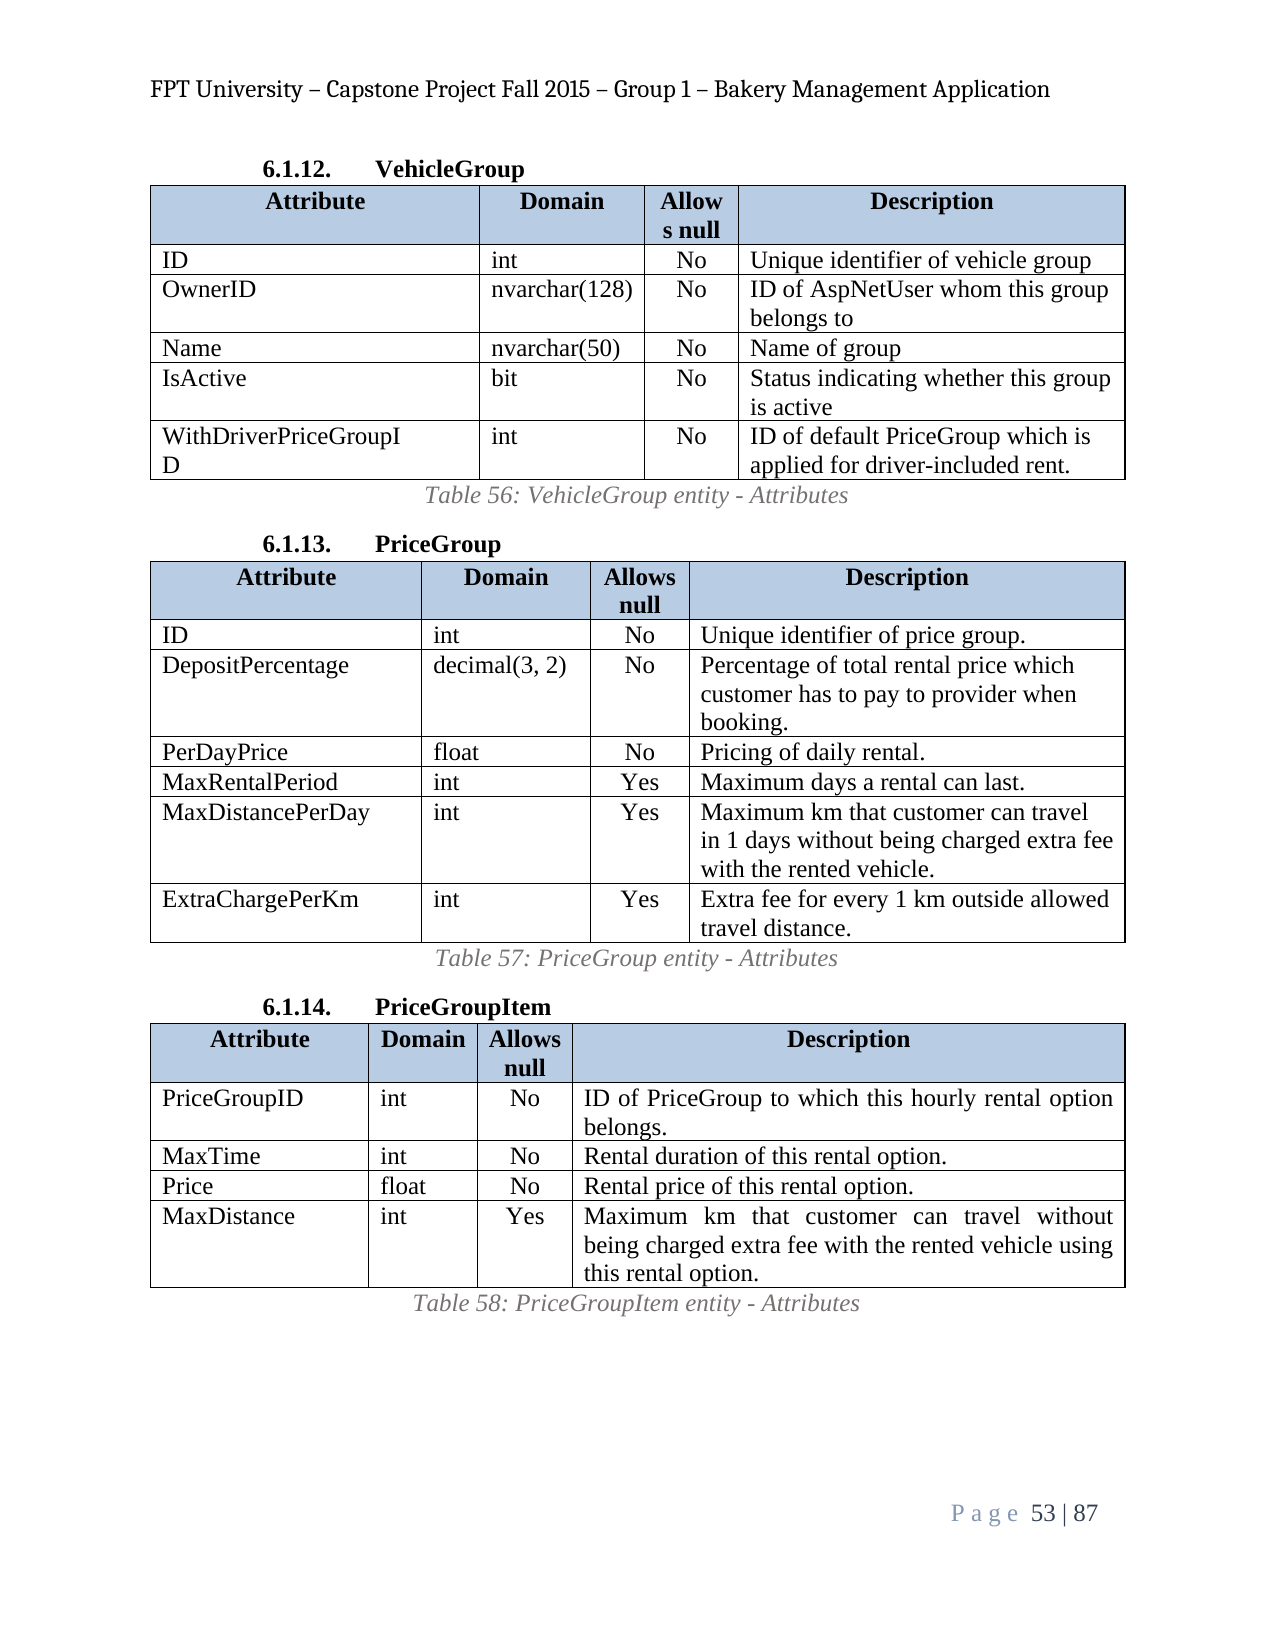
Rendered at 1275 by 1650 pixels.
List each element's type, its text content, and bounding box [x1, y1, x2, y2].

table_cell No [478, 1083, 572, 1140]
table_cell bit [480, 363, 644, 420]
table_cell Maximum days a rental can last. [690, 767, 1124, 796]
table_cell int [480, 421, 644, 479]
table_cell float [369, 1171, 477, 1200]
table_cell No [591, 650, 689, 736]
table_cell MaxRentalPeriod [151, 767, 421, 796]
table_cell Maximum km that customer can travel in 1 days without being charged extra fee with the rented vehicle. [690, 797, 1124, 883]
table_header Domain [480, 186, 644, 244]
table_cell nvarchar(50) [480, 333, 644, 362]
table_cell int [369, 1201, 477, 1287]
table_cell PerDayPrice [151, 737, 421, 766]
table_cell ID [151, 245, 479, 273]
subtitle PriceGroup [262, 529, 1125, 558]
table_header Attribute [151, 562, 421, 619]
table_header Domain [369, 1024, 477, 1082]
table_cell Yes [478, 1201, 572, 1287]
table_cell int [369, 1083, 477, 1140]
subtitle VehicleGroup [262, 154, 1125, 183]
table_cell No [645, 333, 738, 362]
table_cell Name [151, 333, 479, 362]
table_header Allows null [591, 562, 689, 619]
subtitle PriceGroupItem [262, 992, 1125, 1021]
table_cell No [645, 363, 738, 420]
table_cell Extra fee for every 1 km outside allowed travel distance. [690, 884, 1124, 942]
table_cell IsActive [151, 363, 479, 420]
table_cell int [422, 884, 590, 942]
table_header Description [690, 562, 1124, 619]
table_cell int [422, 620, 590, 649]
table_cell No [591, 620, 689, 649]
table_cell MaxTime [151, 1141, 368, 1170]
table_cell int [422, 767, 590, 796]
table_cell ID of PriceGroup to which this hourly rental option belongs. [573, 1083, 1124, 1140]
table_cell MaxDistance [151, 1201, 368, 1287]
table_header Domain [422, 562, 590, 619]
table_cell Percentage of total rental price which customer has to pay to provider when booking. [690, 650, 1124, 736]
table_header Allows null [645, 186, 738, 244]
table_cell No [645, 245, 738, 273]
table_cell Unique identifier of price group. [690, 620, 1124, 649]
table_cell int [369, 1141, 477, 1170]
table_cell ID of AspNetUser whom this group belongs to [739, 275, 1124, 332]
table_header Attribute [151, 186, 479, 244]
table_cell Yes [591, 797, 689, 883]
table_cell int [422, 797, 590, 883]
table_cell No [478, 1171, 572, 1200]
table_cell MaxDistancePerDay [151, 797, 421, 883]
table_cell ExtraChargePerKm [151, 884, 421, 942]
table_cell DepositPercentage [151, 650, 421, 736]
table_cell WithDriverPriceGroupID [151, 421, 479, 479]
table_header Description [739, 186, 1124, 244]
table_cell nvarchar(128) [480, 275, 644, 332]
table_cell OwnerID [151, 275, 479, 332]
table_cell Price [151, 1171, 368, 1200]
table_cell Maximum km that customer can travel without being charged extra fee with the rented vehicle using this rental option. [573, 1201, 1124, 1287]
table_cell Yes [591, 767, 689, 796]
table_header Attribute [151, 1024, 368, 1082]
table_header Allows null [478, 1024, 572, 1082]
table_cell No [645, 275, 738, 332]
table_cell decimal(3, 2) [422, 650, 590, 736]
table_cell PriceGroupID [151, 1083, 368, 1140]
table_cell Rental price of this rental option. [573, 1171, 1124, 1200]
table_cell Status indicating whether this group is active [739, 363, 1124, 420]
table_cell Yes [591, 884, 689, 942]
table_header Description [573, 1024, 1124, 1082]
table_cell No [478, 1141, 572, 1170]
table_cell Name of group [739, 333, 1124, 362]
table_cell Rental duration of this rental option. [573, 1141, 1124, 1170]
table_cell int [480, 245, 644, 273]
table_cell No [591, 737, 689, 766]
table_cell No [645, 421, 738, 479]
table_cell ID of default PriceGroup which is applied for driver-included rent. [739, 421, 1124, 479]
table_cell Pricing of daily rental. [690, 737, 1124, 766]
table_cell float [422, 737, 590, 766]
table_cell ID [151, 620, 421, 649]
table_cell Unique identifier of vehicle group [739, 245, 1124, 273]
